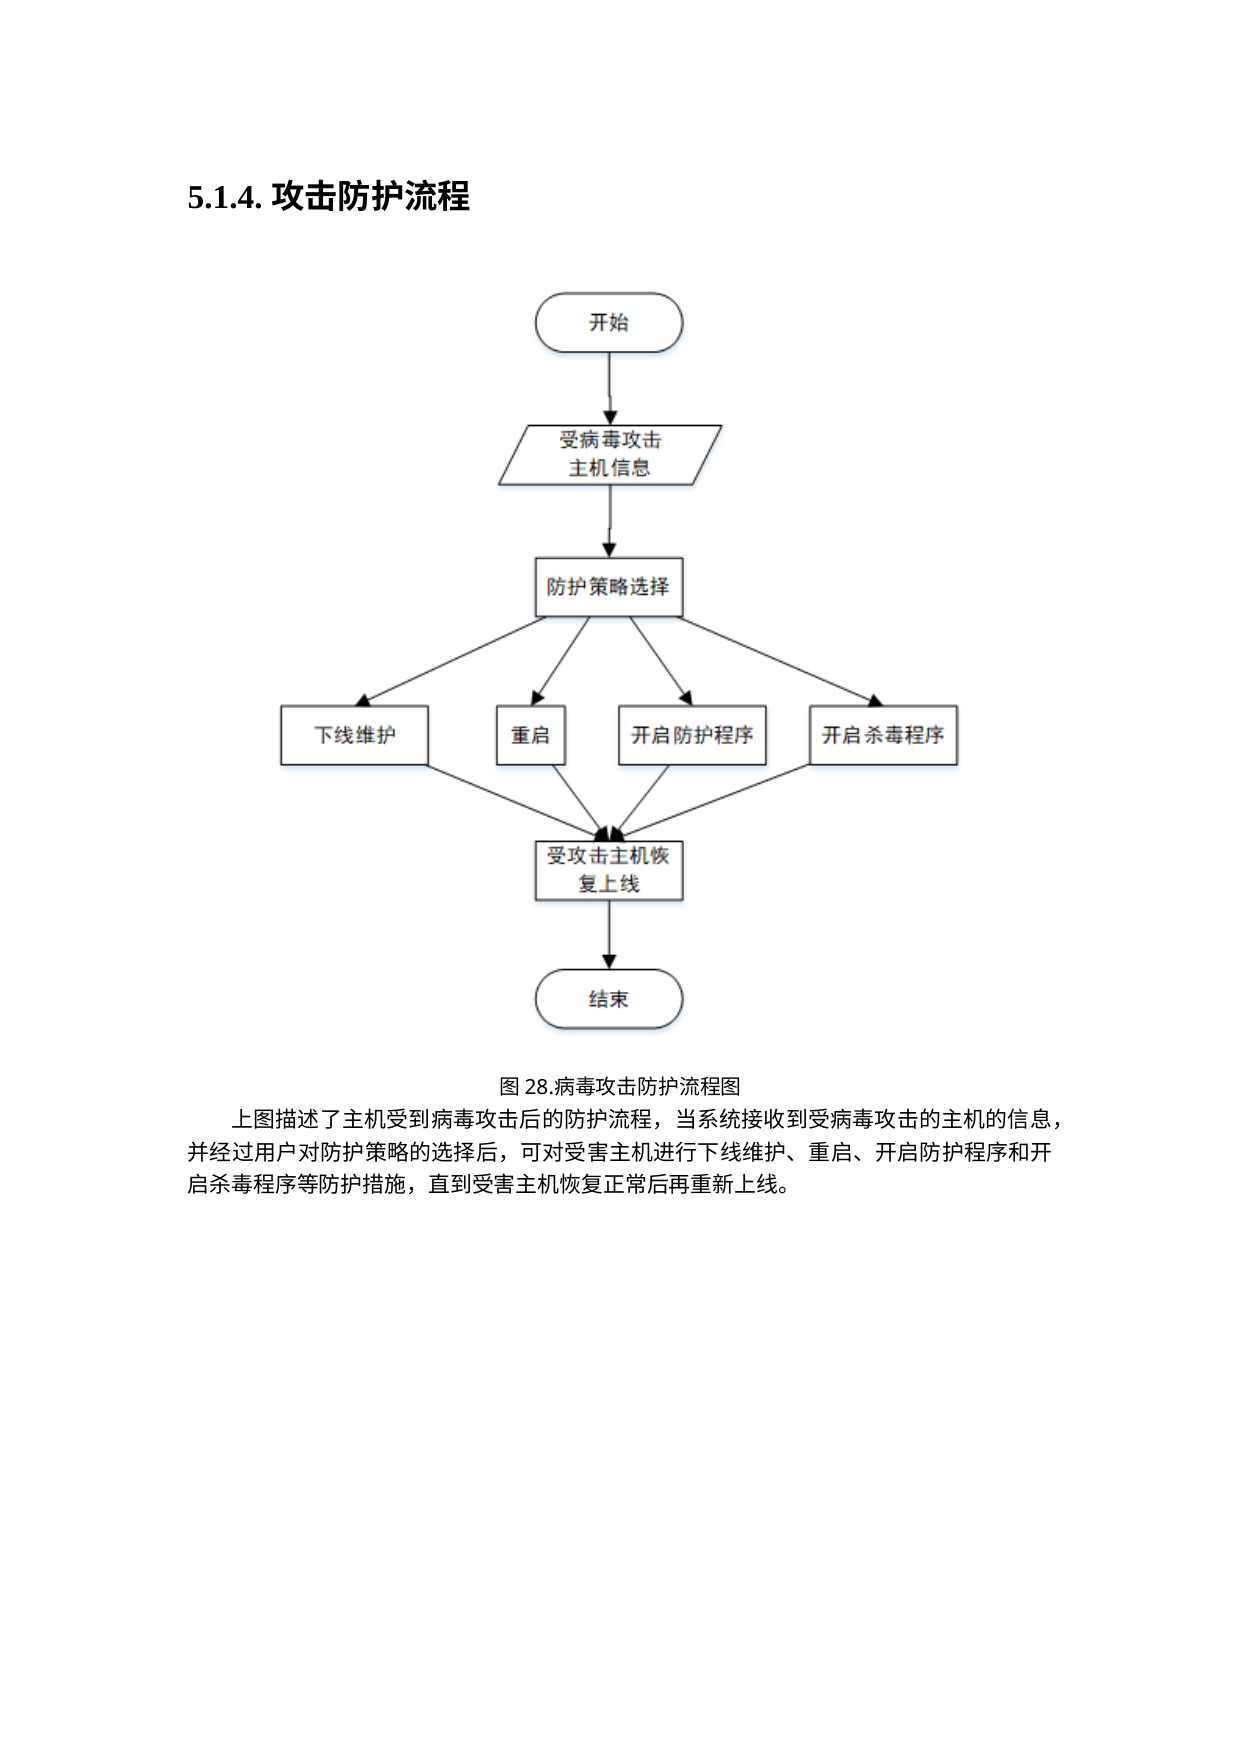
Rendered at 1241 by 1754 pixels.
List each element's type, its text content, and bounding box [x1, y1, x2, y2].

picture [273, 289, 967, 1041]
subtitle 5.1.4. 攻击防护流程 [187, 162, 1053, 227]
text 上图描述了主机受到病毒攻击后的防护流程，当系统接收到受病毒攻击的主机的信息，并经过用户对防护策略的选择后，可对受害主机进行下线维护、重启、开启防护程序和开启杀毒程序等防护措施，直到受害主机恢复正常后再重新上线。 [187, 1102, 1053, 1199]
text 图 28.病毒攻击防护流程图 [187, 1069, 1053, 1102]
